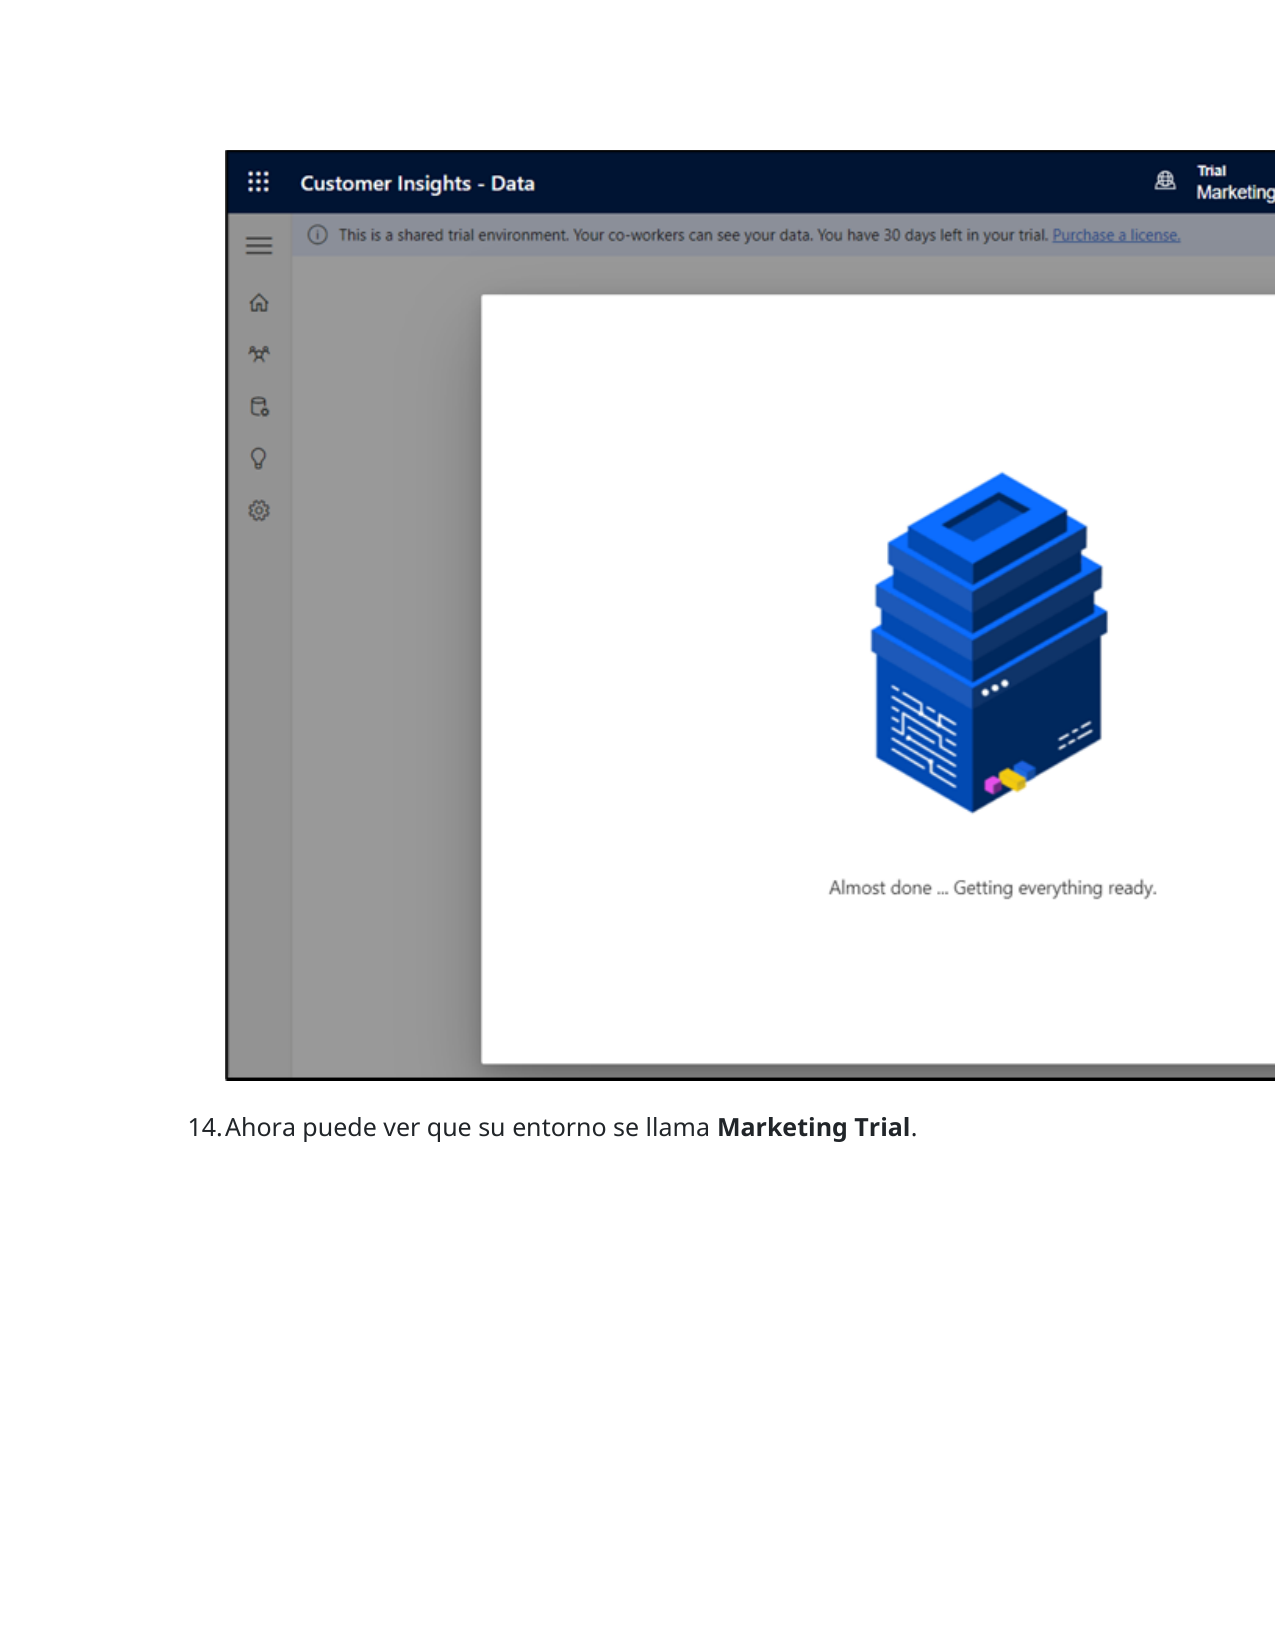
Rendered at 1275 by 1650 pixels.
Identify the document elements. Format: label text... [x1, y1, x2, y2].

picture [225, 150, 1275, 1081]
list Ahora puede ver que su entorno se llama Marketing Trial. [187, 1109, 1125, 1143]
